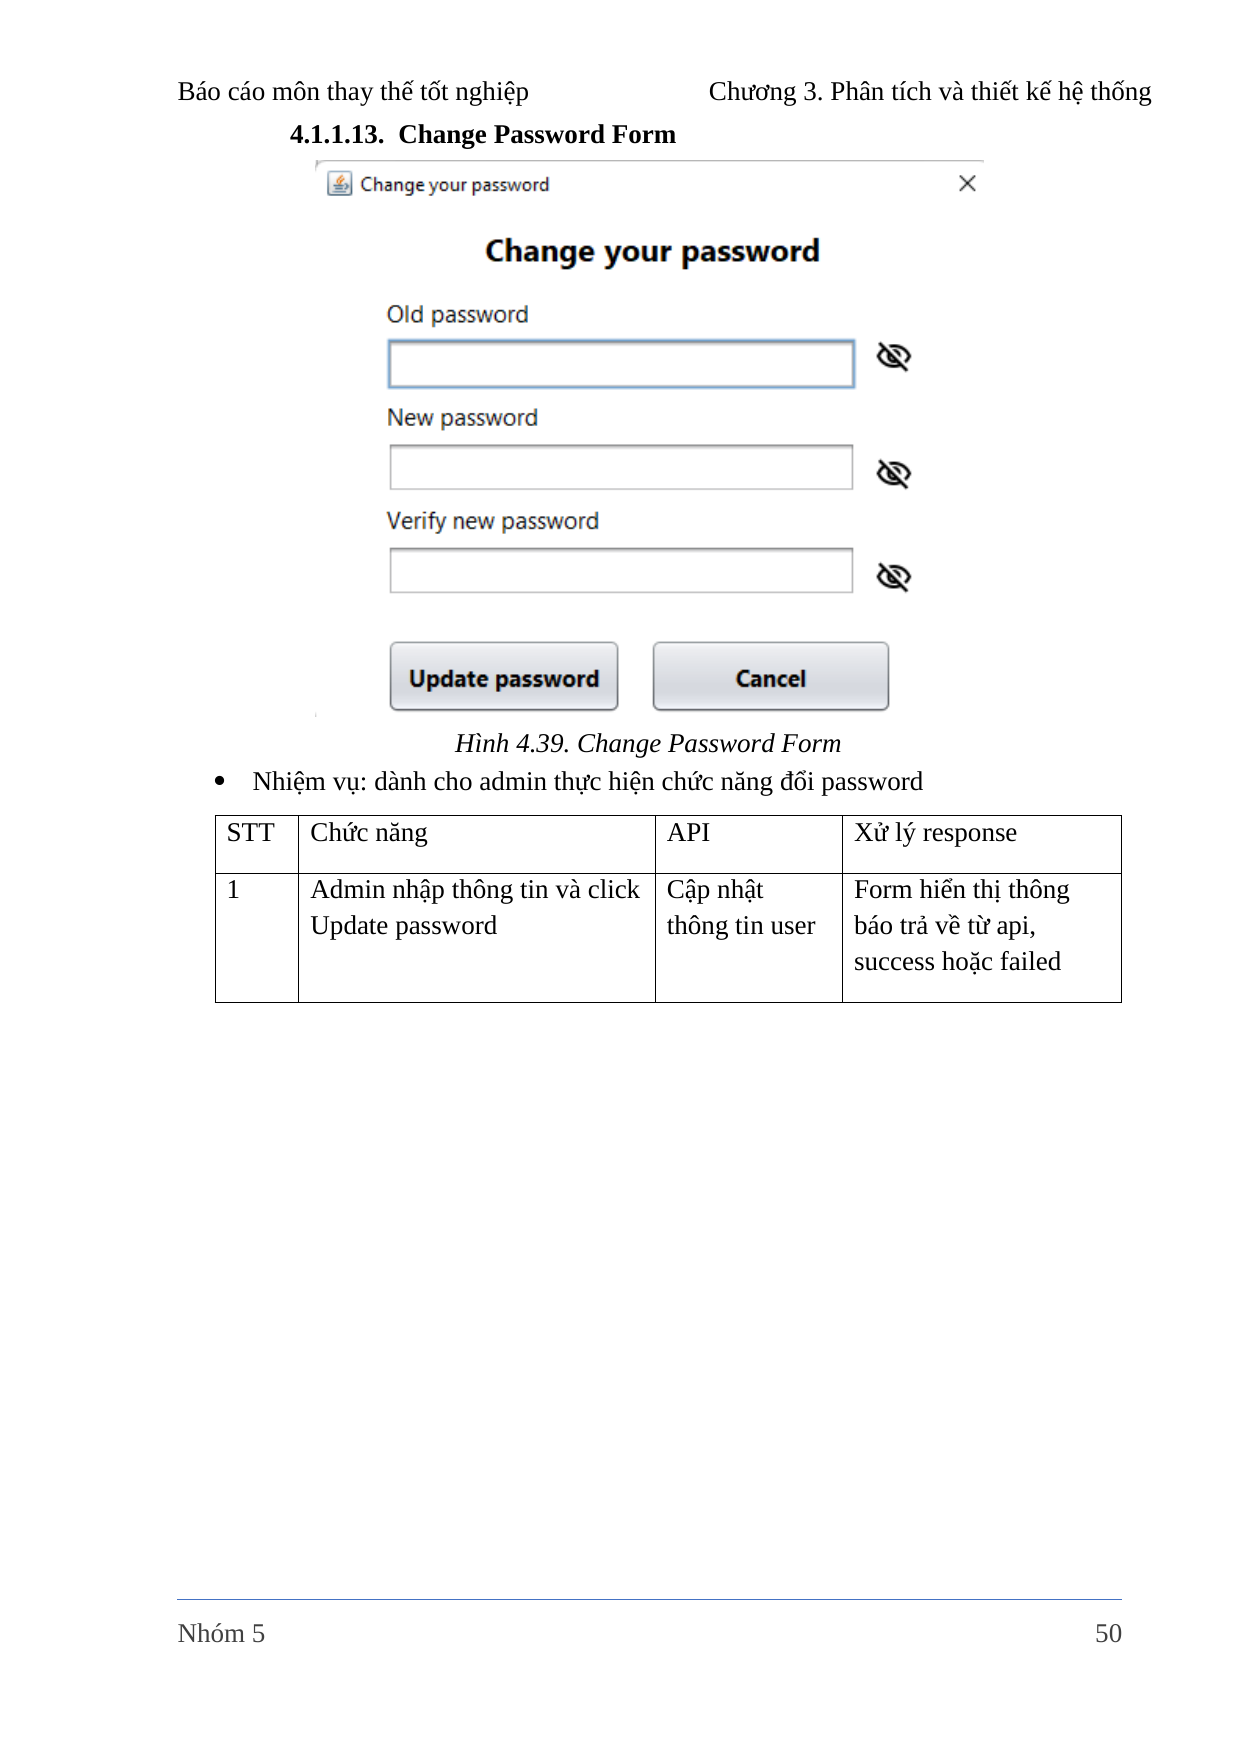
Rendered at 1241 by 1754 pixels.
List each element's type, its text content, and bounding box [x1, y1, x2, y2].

table_header STT [216, 816, 298, 873]
list Nhiệm vụ: dành cho admin thực hiện chức năng đổi password [215, 764, 1122, 796]
table_header Chức năng [299, 816, 655, 873]
table_cell Cập nhật thông tin user [656, 874, 842, 1002]
table_header API [656, 816, 842, 873]
picture [315, 160, 984, 717]
table_header Xử lý response [843, 816, 1121, 873]
subtitle Change Password Form [290, 118, 1122, 149]
table_cell Admin nhập thông tin và click Update password [299, 874, 655, 1002]
table_cell 1 [216, 874, 298, 1002]
table_cell Form hiển thị thông báo trả về từ api, success hoặc failed [843, 874, 1121, 1002]
